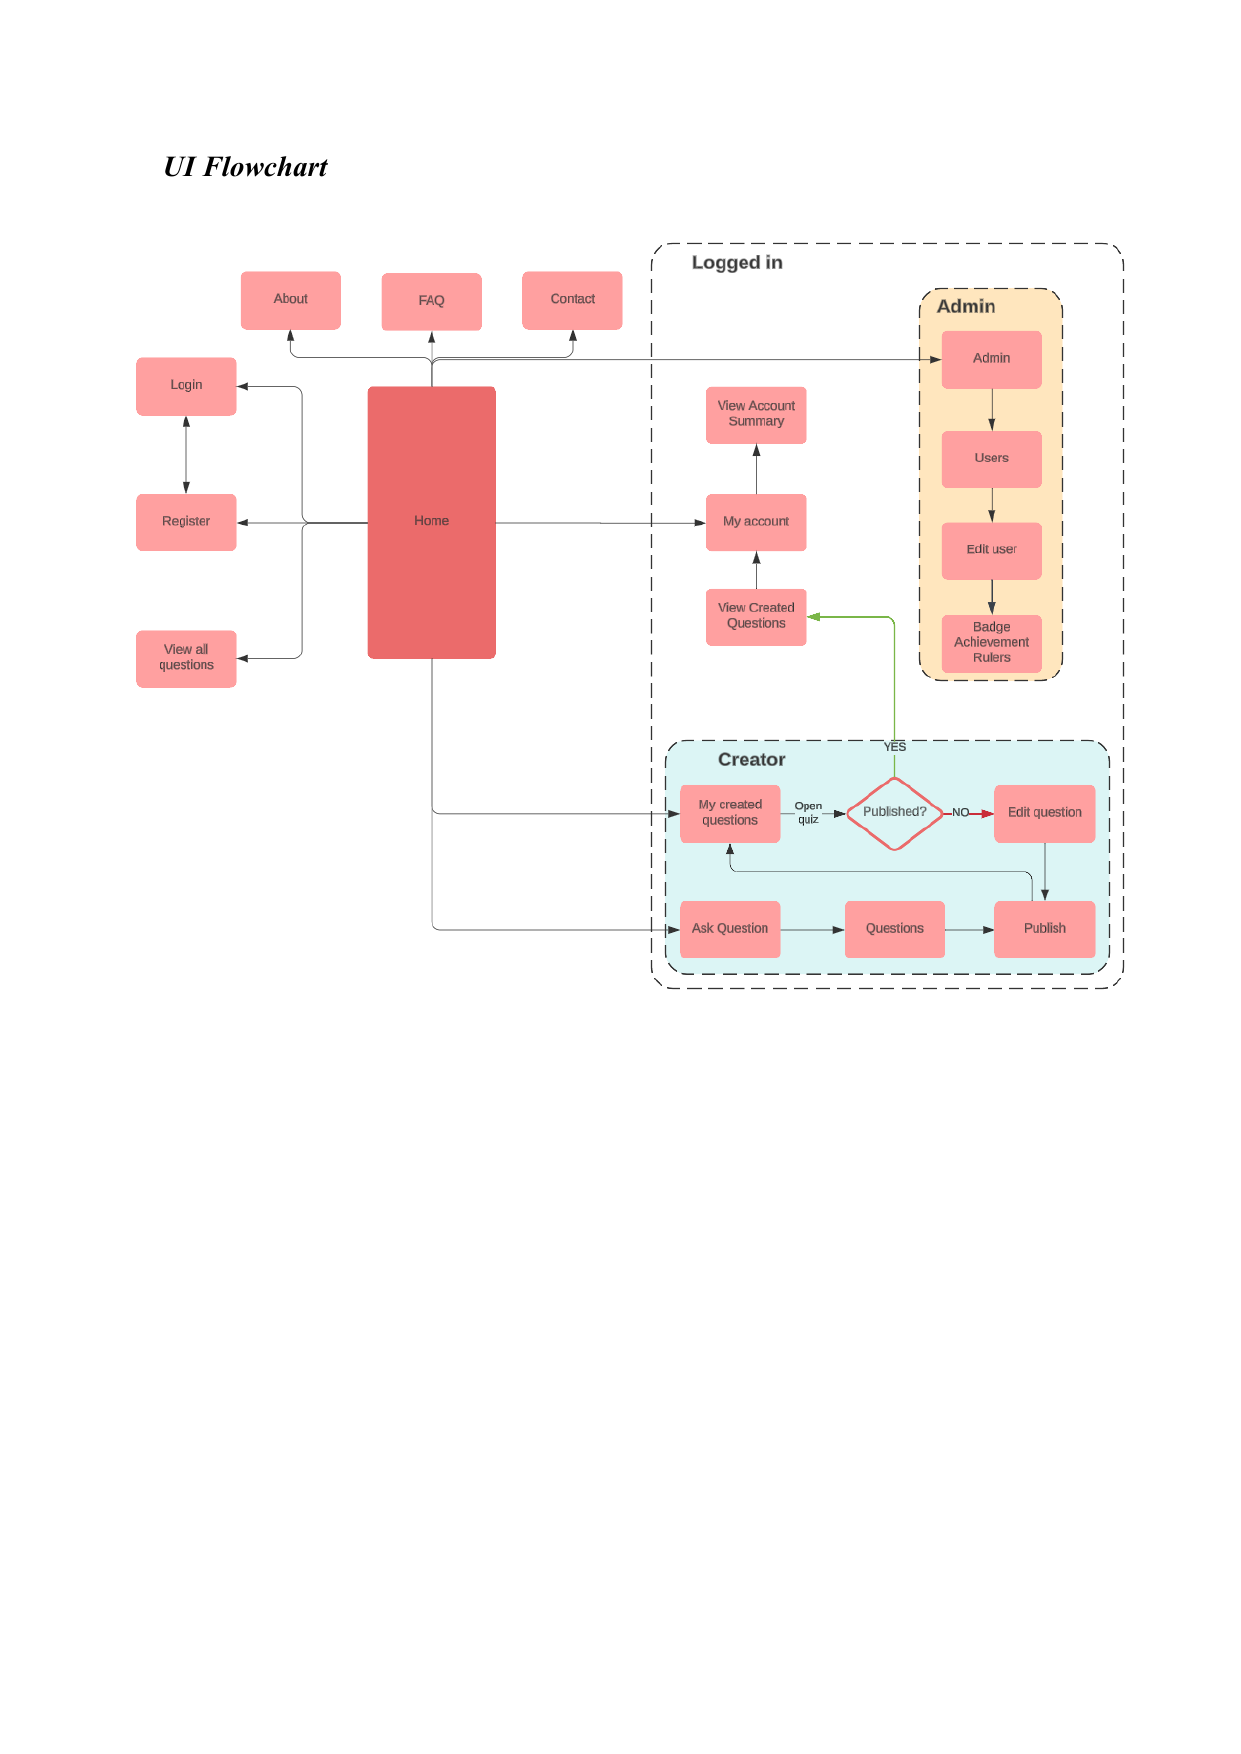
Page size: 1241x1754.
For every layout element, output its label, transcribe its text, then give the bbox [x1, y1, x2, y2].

subtitle UI Flowchart [103, 150, 1090, 182]
